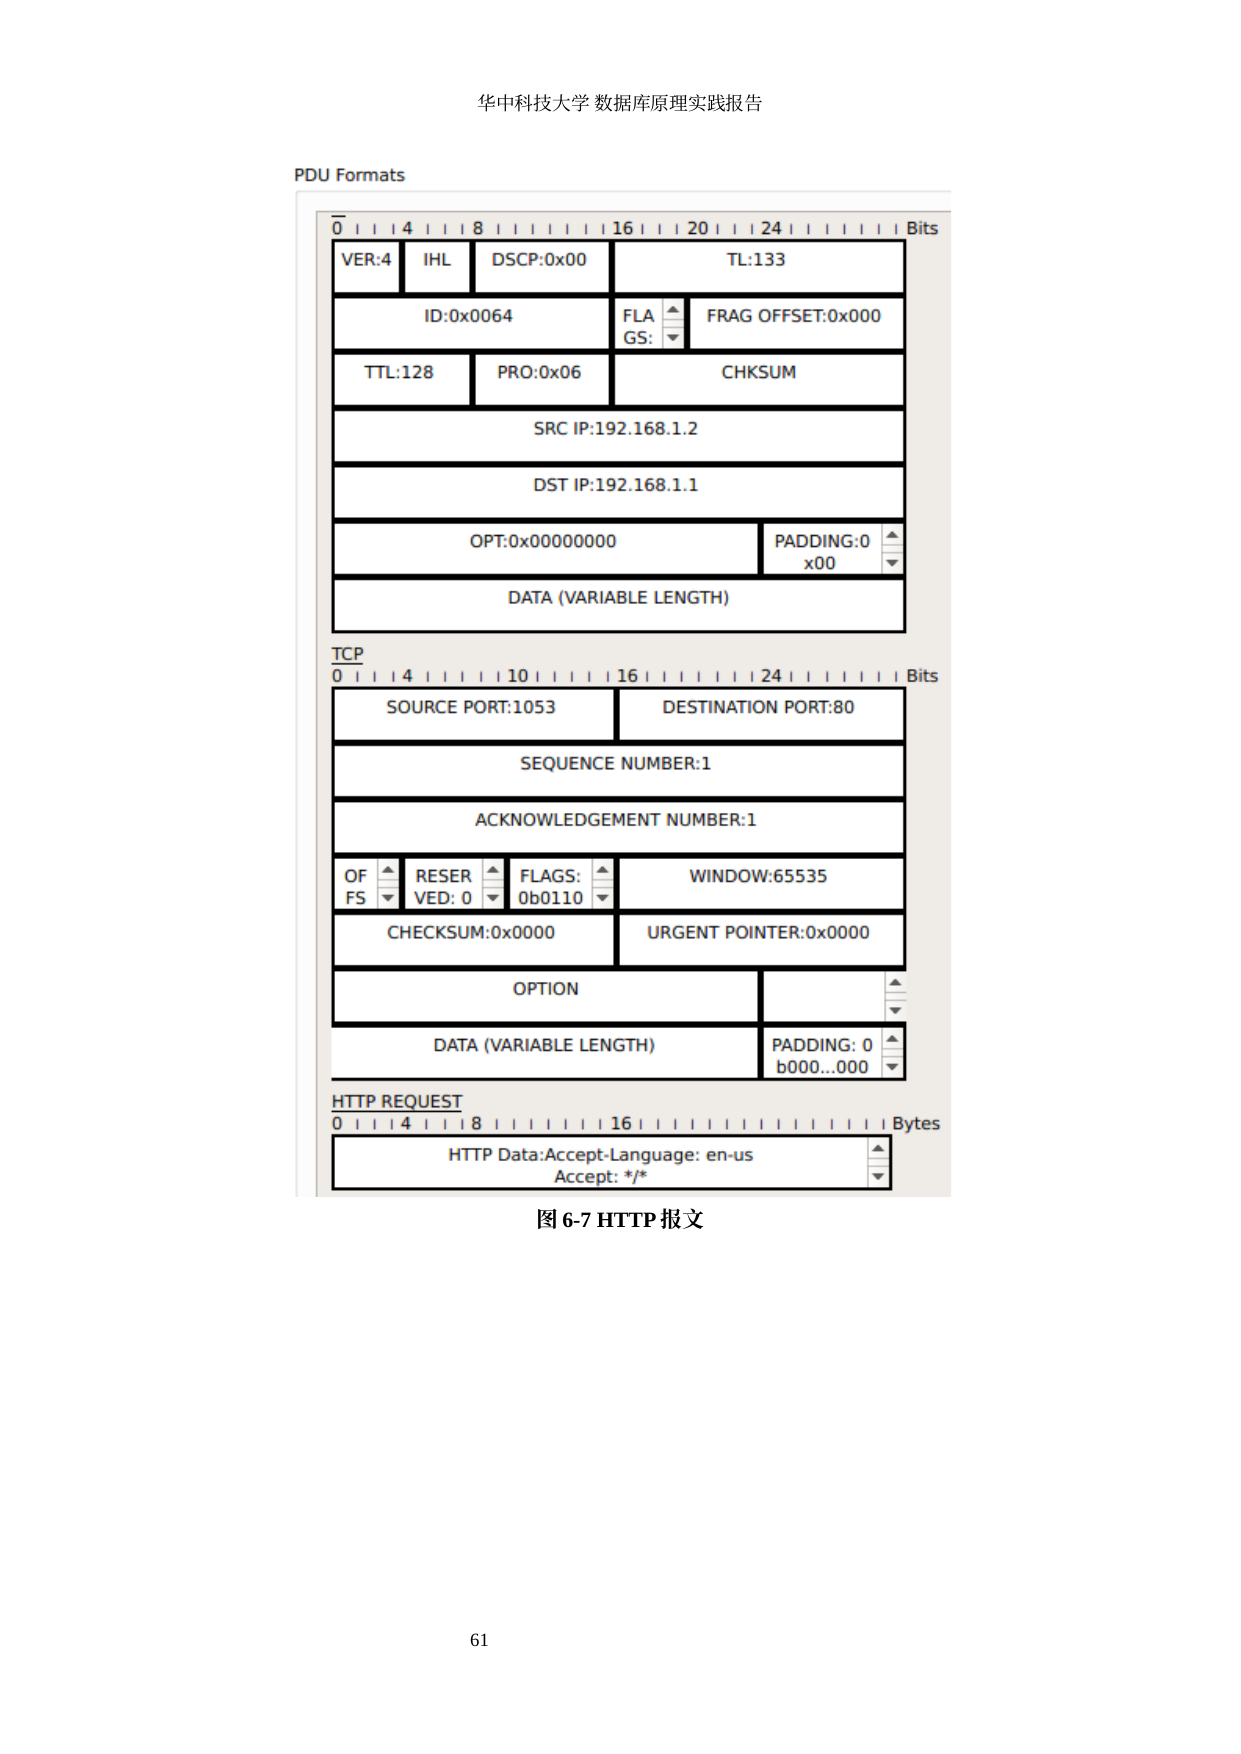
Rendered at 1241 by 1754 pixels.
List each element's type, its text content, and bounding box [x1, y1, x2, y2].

picture [288, 162, 952, 1197]
text 图6-7 HTTP报文 [187, 1202, 1053, 1234]
